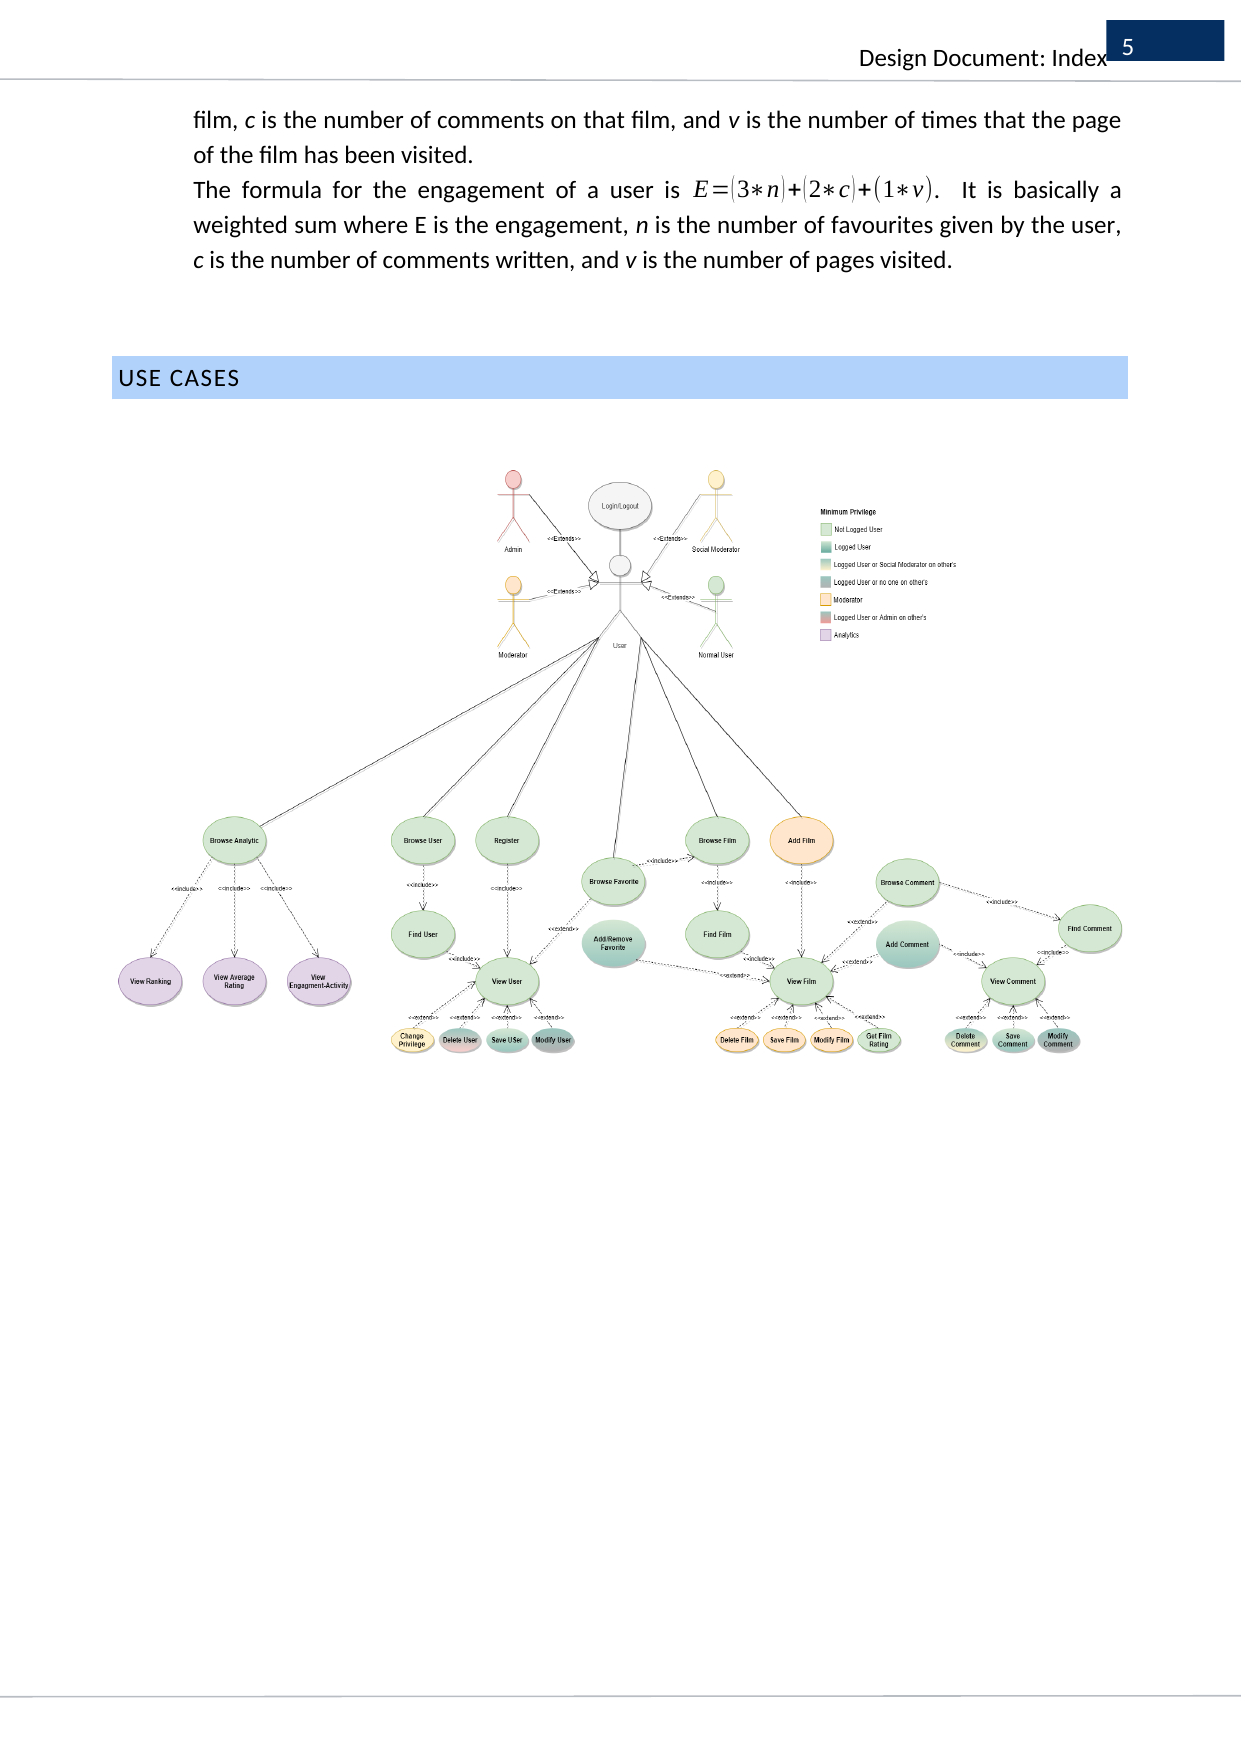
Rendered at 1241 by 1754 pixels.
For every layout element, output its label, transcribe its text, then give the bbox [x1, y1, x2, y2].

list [156, 104, 1122, 170]
list The formula for the engagement of a user is . It is basically a weighted sum where E is the engagement, n is the number of favourites given by the user, c is the number of comments written, and v is the number of pages visited. [193, 174, 1122, 275]
subtitle Use Cases [118, 363, 1122, 393]
picture [118, 470, 1123, 1054]
